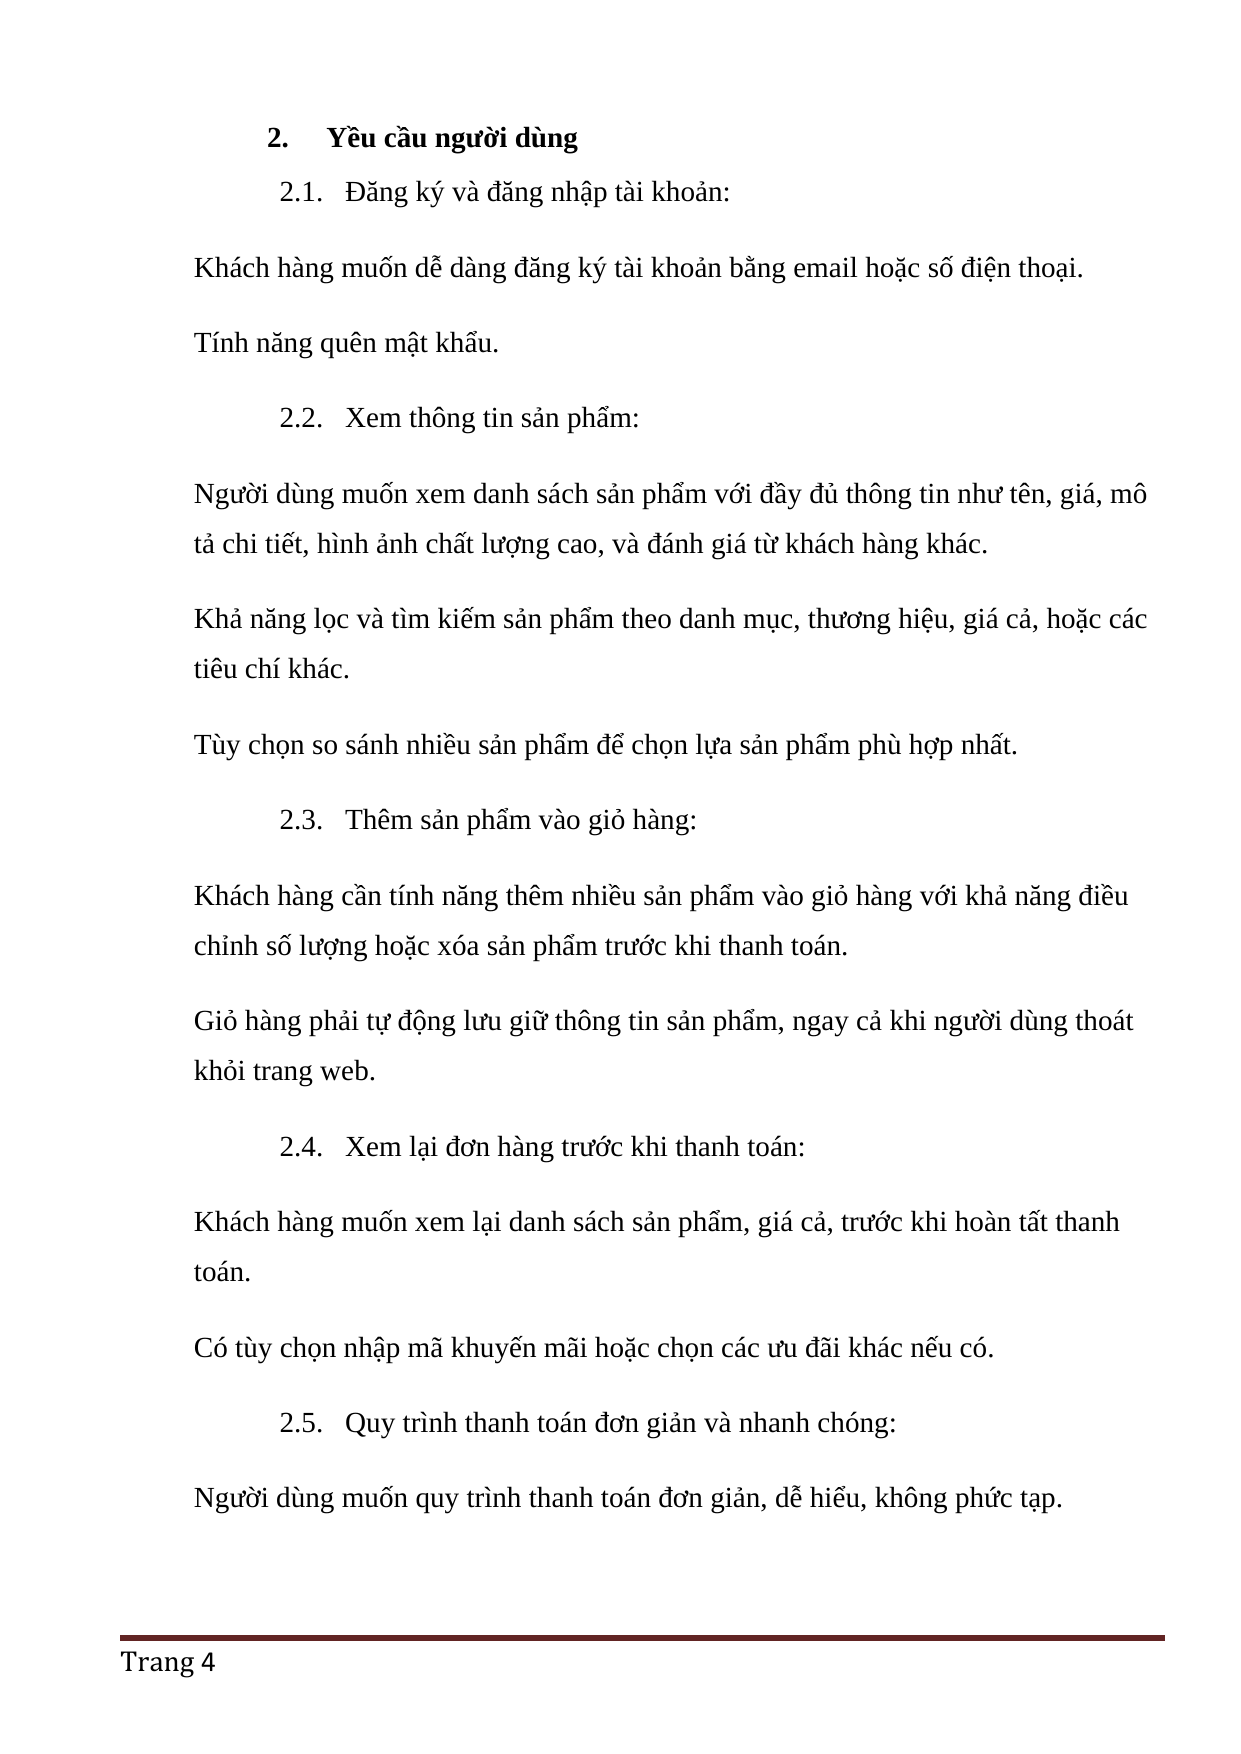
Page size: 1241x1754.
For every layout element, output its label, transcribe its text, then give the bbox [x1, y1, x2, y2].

text Khả năng lọc và tìm kiếm sản phẩm theo danh mục, thương hiệu, giá cả, hoặc các tiêu chí khác. [194, 601, 1165, 685]
text Người dùng muốn xem danh sách sản phẩm với đầy đủ thông tin như tên, giá, mô tả chi tiết, hình ảnh chất lượng cao, và đánh giá từ khách hàng khác. [194, 476, 1165, 559]
text Tính năng quên mật khẩu. [120, 325, 1165, 359]
text Tùy chọn so sánh nhiều sản phẩm để chọn lựa sản phẩm phù hợp nhất. [194, 727, 1165, 761]
text Người dùng muốn quy trình thanh toán đơn giản, dễ hiểu, không phức tạp. [120, 1480, 1165, 1514]
subtitle Quy trình thanh toán đơn giản và nhanh chóng: [279, 1405, 1165, 1439]
subtitle Thêm sản phẩm vào giỏ hàng: [279, 802, 1165, 836]
text Khách hàng cần tính năng thêm nhiều sản phẩm vào giỏ hàng với khả năng điều chỉnh số lượng hoặc xóa sản phẩm trước khi thanh toán. [194, 878, 1165, 961]
text Có tùy chọn nhập mã khuyến mãi hoặc chọn các ưu đãi khác nếu có. [194, 1330, 1165, 1363]
subtitle Xem lại đơn hàng trước khi thanh toán: [279, 1129, 1165, 1162]
subtitle Xem thông tin sản phẩm: [279, 400, 1165, 434]
text Khách hàng muốn xem lại danh sách sản phẩm, giá cả, trước khi hoàn tất thanh toán. [194, 1204, 1165, 1288]
text Giỏ hàng phải tự động lưu giữ thông tin sản phẩm, ngay cả khi người dùng thoát khỏi trang web. [194, 1003, 1165, 1087]
text Khách hàng muốn dễ dàng đăng ký tài khoản bằng email hoặc số điện thoại. [120, 250, 1165, 283]
subtitle Yều cầu người dùng [289, 120, 1165, 153]
subtitle Đăng ký và đăng nhập tài khoản: [279, 174, 1165, 208]
